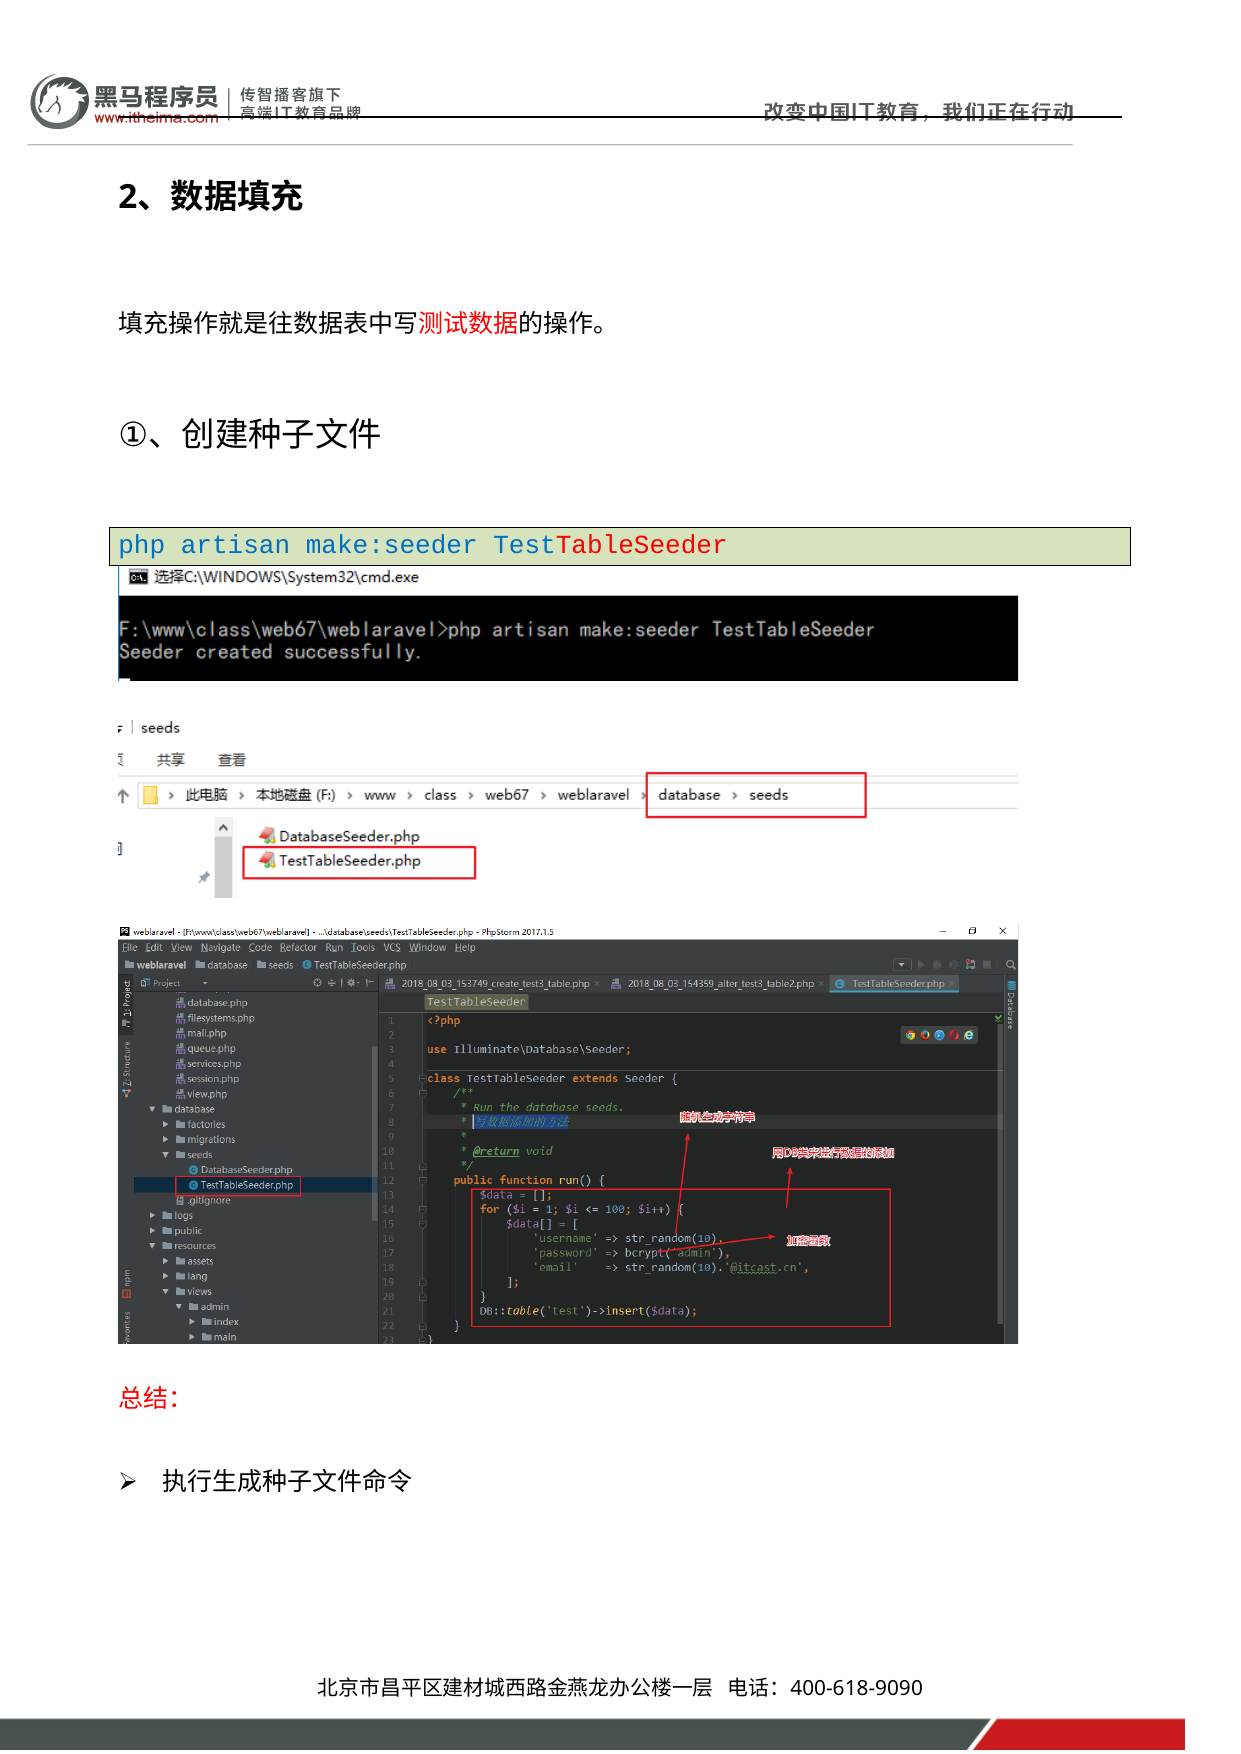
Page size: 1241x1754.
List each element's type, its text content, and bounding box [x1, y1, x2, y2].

text php artisan make:seeder TestTableSeeder [110, 528, 1130, 565]
picture [118, 712, 1019, 898]
text 填充操作就是往数据表中写测试数据的操作。 [118, 289, 1122, 354]
picture [118, 924, 1019, 1344]
text 总结： [118, 1364, 1122, 1429]
subtitle ①、创建种子文件 [118, 399, 1122, 464]
picture [118, 566, 1019, 681]
picture [0, 1659, 1186, 1750]
list 执行生成种子文件命令 [118, 1447, 1122, 1512]
picture [0, 3, 1176, 153]
subtitle 2、数据填充 [118, 162, 1122, 227]
